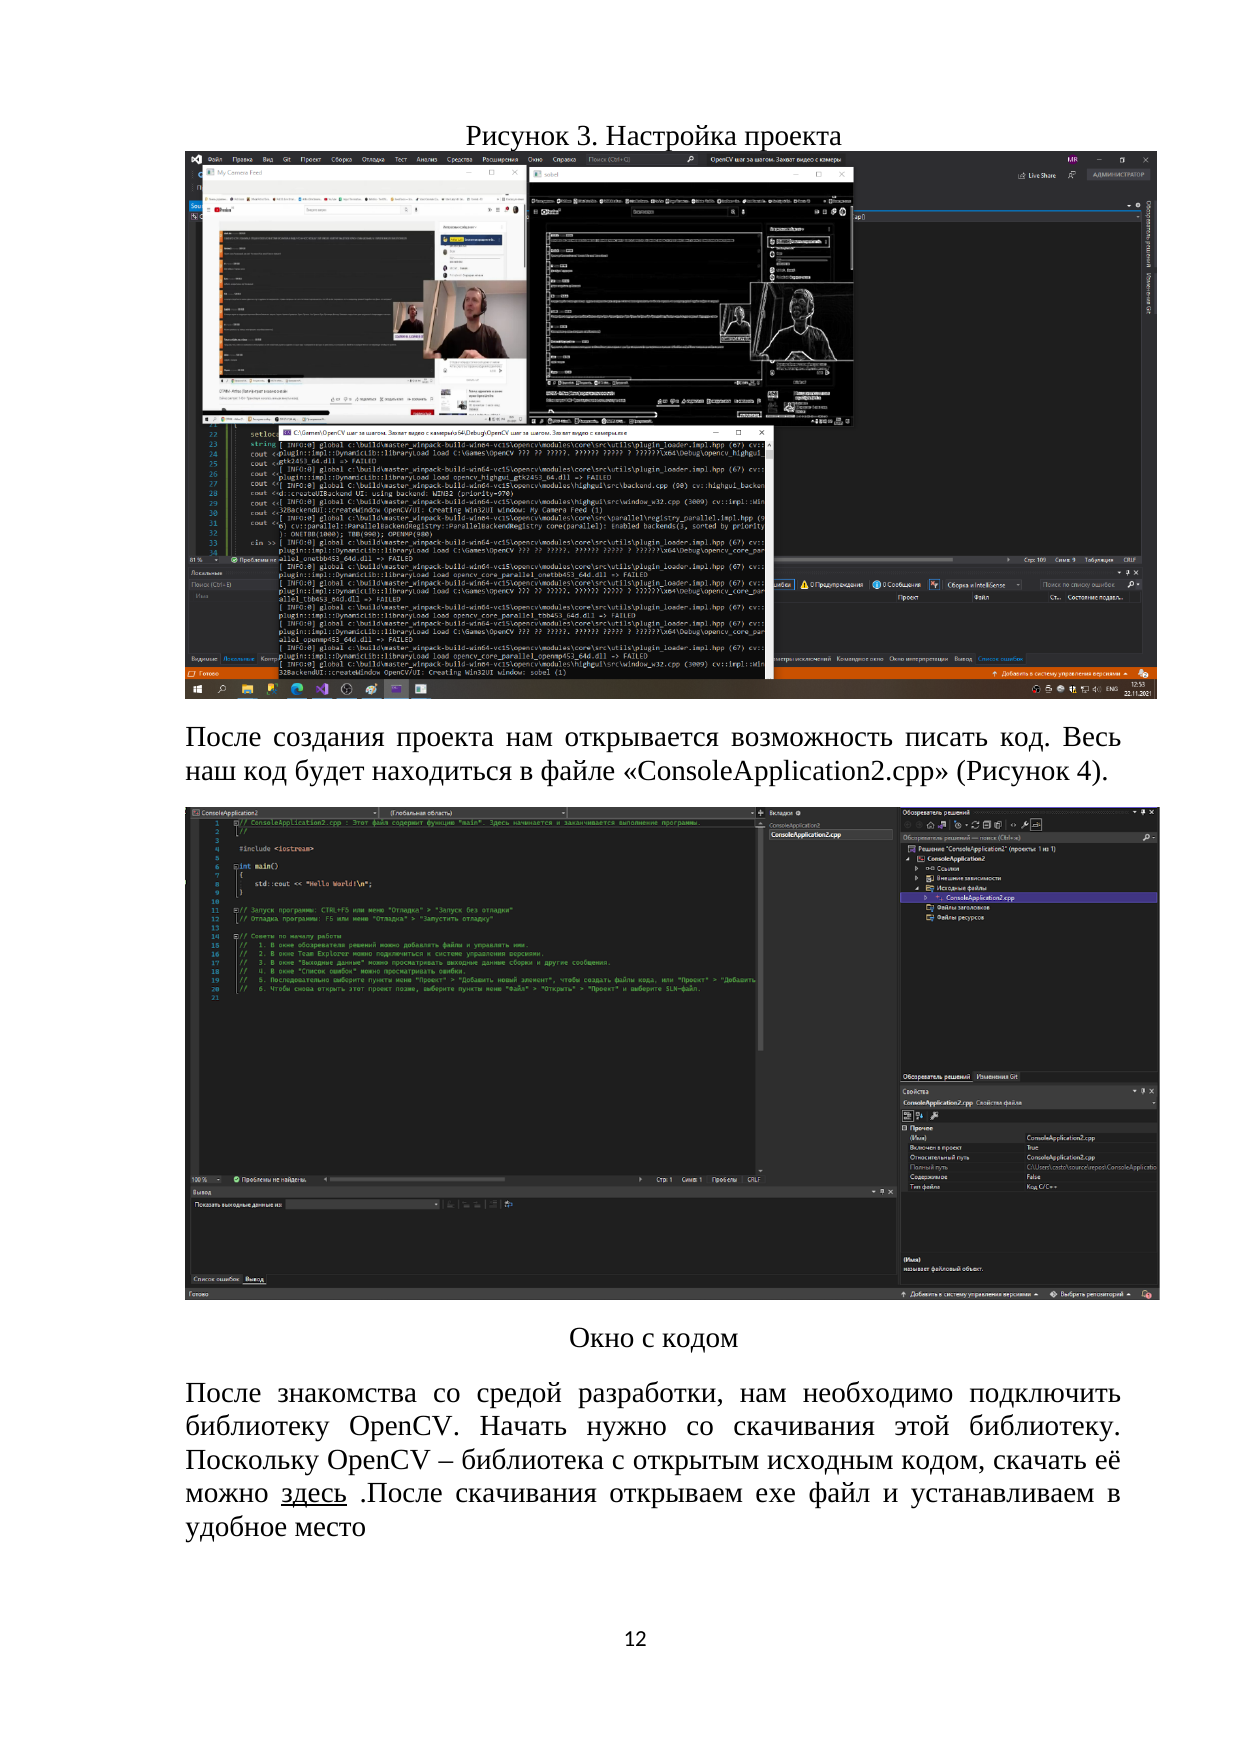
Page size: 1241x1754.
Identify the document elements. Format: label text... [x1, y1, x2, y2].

text После создания проекта нам открывается возможность писать код. Весь наш код будет находиться в файле «ConsoleApplication2.cpp» (Рисунок 4). [185, 719, 1122, 786]
text Рисунок 3. Настройка проекта [185, 118, 1122, 151]
text После знакомства со средой разработки, нам необходимо подключить библиотеку OpenCV. Начать нужно со скачивания этой библиотеку. Поскольку OpenCV – библиотека с открытым исходным кодом, скачать её можно здесь .После скачивания открываем exe файл и устанавливаем в удобное место [185, 1375, 1122, 1542]
text Окно с кодом [185, 1320, 1122, 1354]
picture [185, 151, 1157, 699]
picture [185, 807, 1160, 1300]
